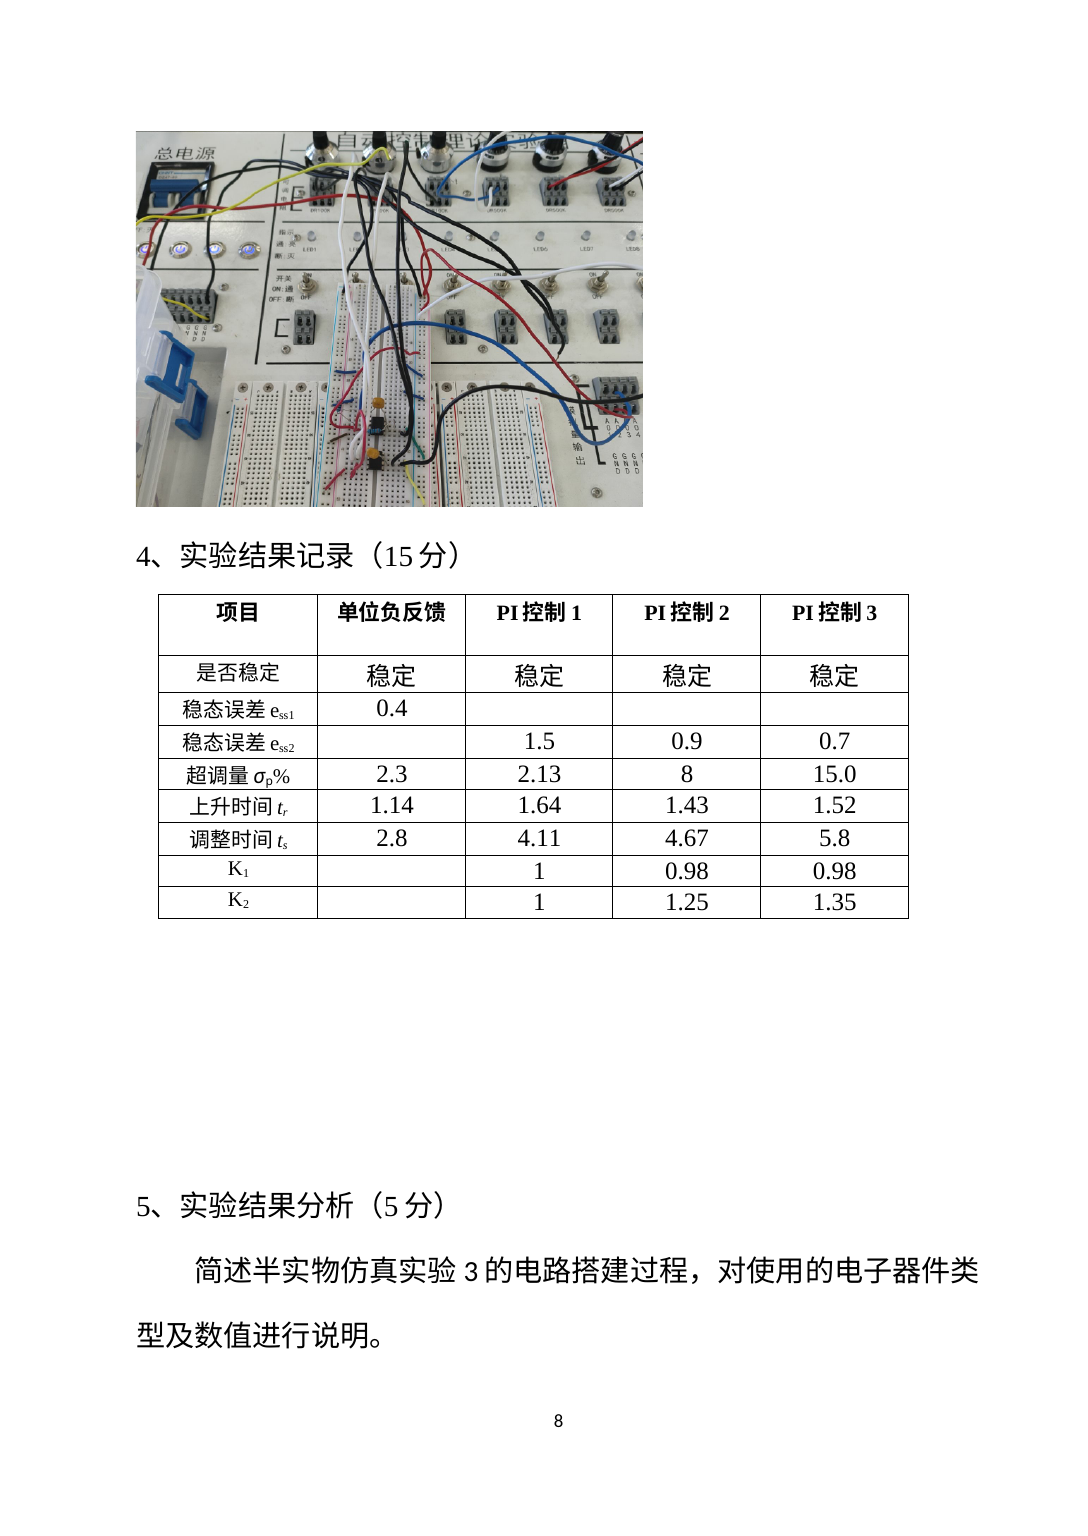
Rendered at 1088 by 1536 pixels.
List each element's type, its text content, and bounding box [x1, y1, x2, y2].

table_cell 4.67 [613, 823, 760, 855]
table_cell [761, 693, 908, 725]
table_header PI控制1 [466, 595, 612, 655]
table_cell 4.11 [466, 823, 612, 855]
table_cell 是否稳定 [159, 656, 317, 692]
table_cell 2.13 [466, 759, 612, 789]
table_cell 0.98 [613, 856, 760, 886]
table_cell 2.3 [318, 759, 465, 789]
table_cell [318, 856, 465, 886]
table_cell 稳态误差ess1 [159, 693, 317, 725]
table_cell 0.4 [318, 693, 465, 725]
table_cell 上升时间tr [159, 790, 317, 822]
table_cell 稳定 [466, 656, 612, 692]
table_header 单位负反馈 [318, 595, 465, 655]
text 5、实验结果分析（5分） [136, 1171, 981, 1236]
table_cell [466, 693, 612, 725]
table_cell 1.14 [318, 790, 465, 822]
table_cell 1.5 [466, 726, 612, 758]
table_cell 5.8 [761, 823, 908, 855]
table_cell K2 [159, 887, 317, 917]
table_header PI控制3 [761, 595, 908, 655]
table_cell 1.43 [613, 790, 760, 822]
table_cell 超调量σp% [159, 759, 317, 789]
table_cell 0.7 [761, 726, 908, 758]
table_cell 0.9 [613, 726, 760, 758]
table_cell 2.8 [318, 823, 465, 855]
table_header PI控制2 [613, 595, 760, 655]
table_cell [318, 726, 465, 758]
table_cell 1 [466, 887, 612, 917]
table_cell 稳态误差ess2 [159, 726, 317, 758]
list 实验结果记录（15分） [136, 521, 981, 586]
table_cell [318, 887, 465, 917]
table_cell [613, 693, 760, 725]
text 简述半实物仿真实验3的电路搭建过程，对使用的电子器件类型及数值进行说明。 [136, 1236, 981, 1366]
picture [135, 131, 643, 507]
table_cell 1.64 [466, 790, 612, 822]
table_cell 8 [613, 759, 760, 789]
table_cell 稳定 [318, 656, 465, 692]
table_cell 15.0 [761, 759, 908, 789]
table_cell 1 [466, 856, 612, 886]
table_cell 稳定 [761, 656, 908, 692]
table_cell 调整时间ts [159, 823, 317, 855]
table_cell 0.98 [761, 856, 908, 886]
table_cell 1.25 [613, 887, 760, 917]
table_cell 稳定 [613, 656, 760, 692]
table_header 项目 [159, 595, 317, 655]
table_cell K1 [159, 856, 317, 886]
table_cell 1.35 [761, 887, 908, 917]
table_cell 1.52 [761, 790, 908, 822]
